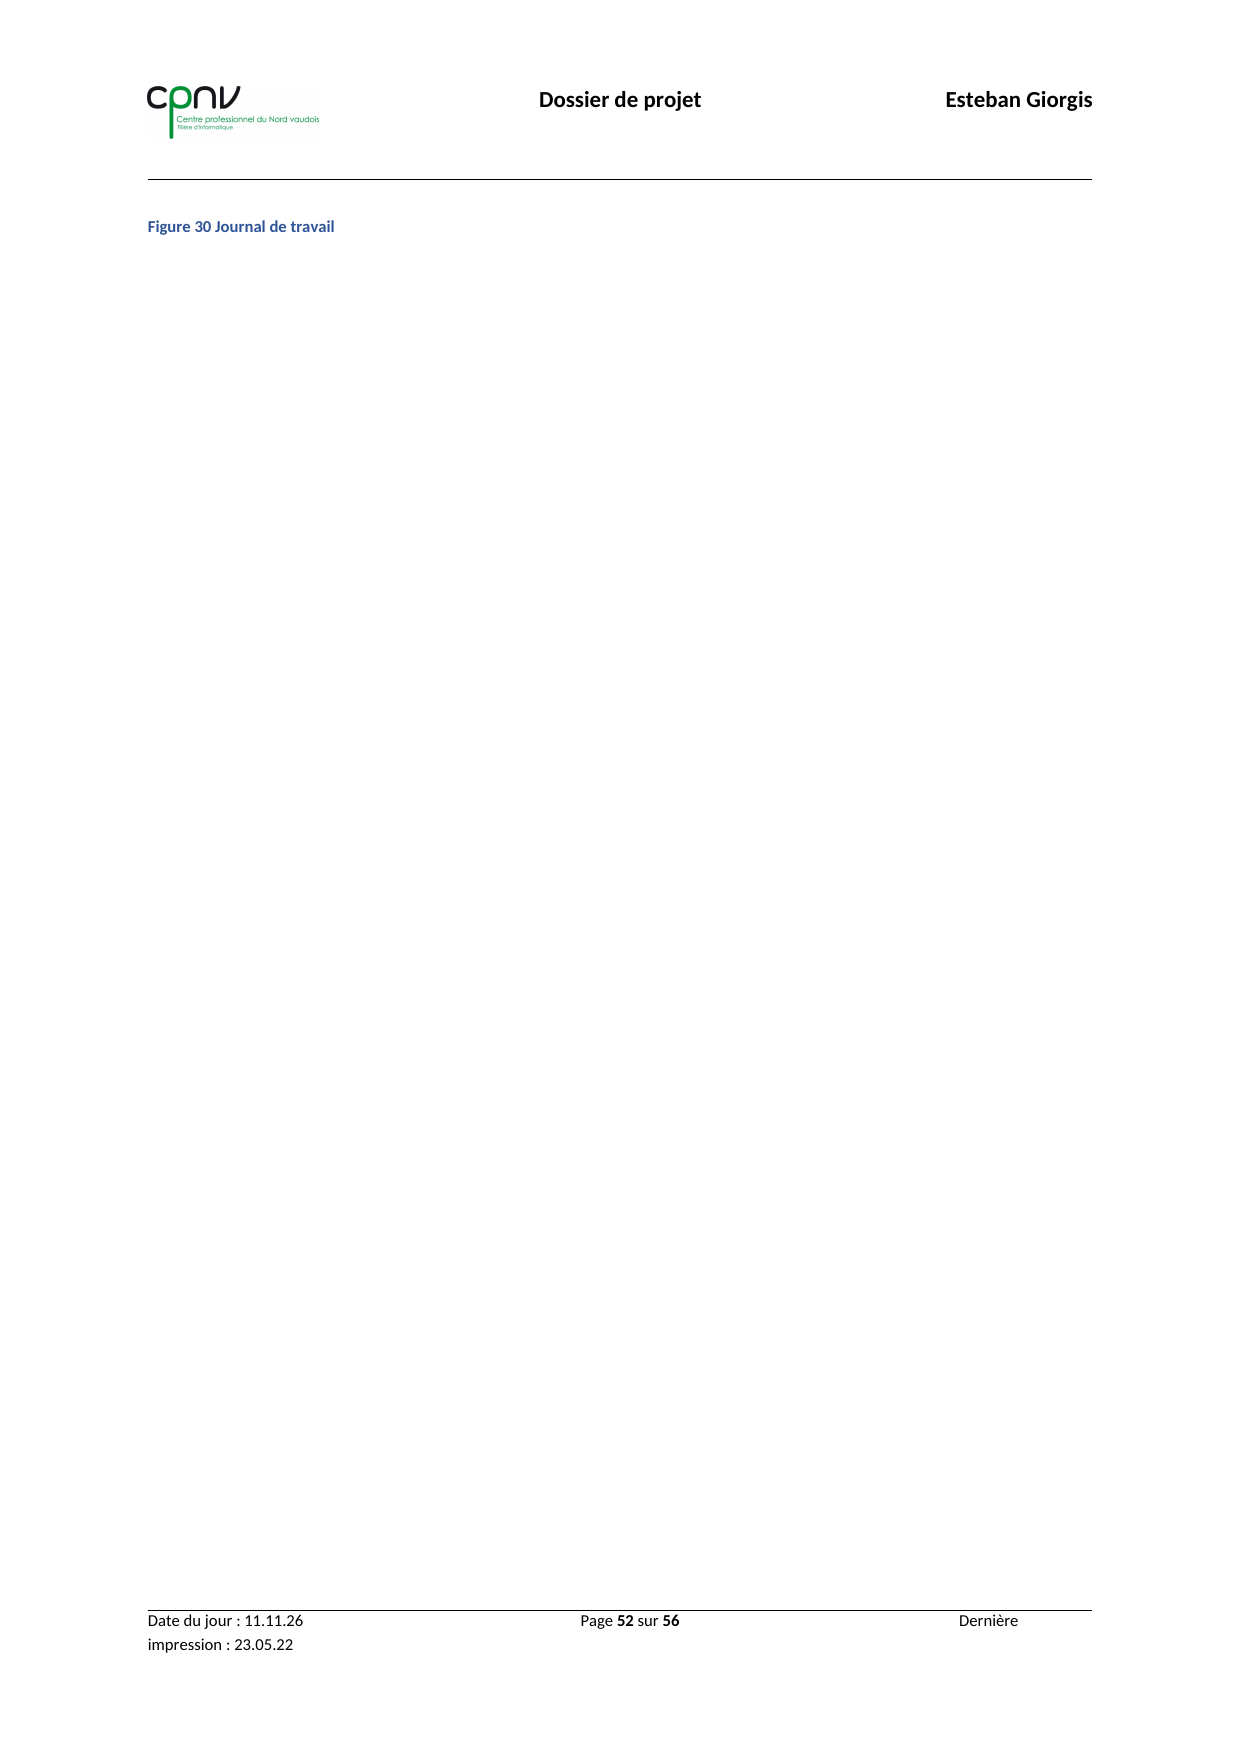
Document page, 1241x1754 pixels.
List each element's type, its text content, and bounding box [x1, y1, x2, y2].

picture [147, 86, 319, 139]
text Figure 30 Journal de travail [148, 216, 1092, 236]
